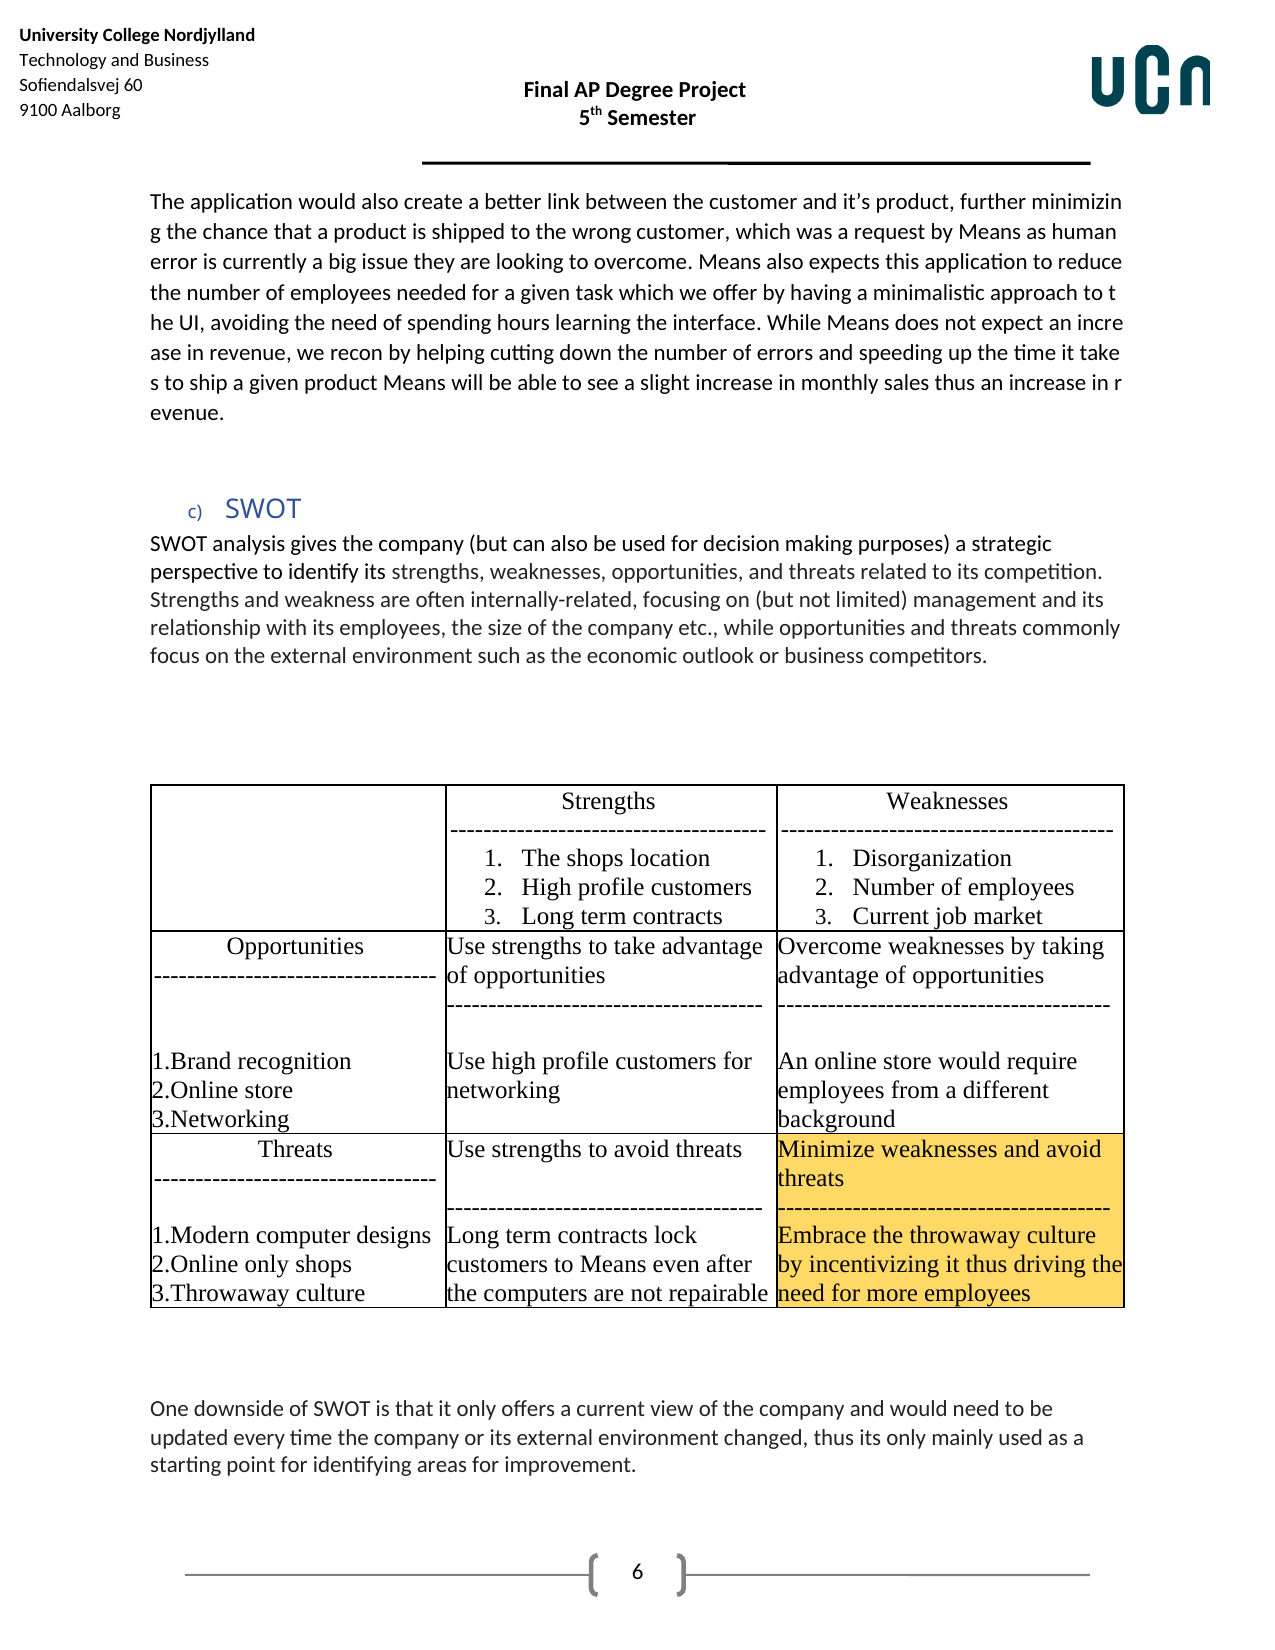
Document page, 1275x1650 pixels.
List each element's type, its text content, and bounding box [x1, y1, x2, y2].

table_cell Overcome weaknesses by taking advantage of opportunities ---------------------------------------- An online store would require employees from a different background [778, 932, 1123, 1133]
subtitle SWOT [187, 489, 1125, 526]
table_cell Use strengths to avoid threats -------------------------------------- Long term contracts lock customers to Means even after the computers are not repairable [447, 1134, 776, 1307]
text SWOT analysis gives the company (but can also be used for decision making purposes) a strategic perspective to identify its strengths, weaknesses, opportunities, and threats related to its competition. Strengths and weakness are often internally-related, focusing on (but not limited) management and its relationship with its employees, the size of the company etc., while opportunities and threats commonly focus on the external environment such as the economic outlook or business competitors. [150, 529, 1125, 669]
table_header Strengths -------------------------------------- The shops location High profile customers Long term contracts [447, 786, 776, 930]
table_cell Threats ---------------------------------- 1.Modern computer designs 2.Online only shops 3.Throwaway culture [152, 1134, 445, 1307]
text One downside of SWOT is that it only offers a current view of the company and would need to be updated every time the company or its external environment changed, thus its only mainly used as a starting point for identifying areas for improvement. [150, 1394, 1125, 1479]
table_cell Opportunities ---------------------------------- 1.Brand recognition 2.Online store 3.Networking [152, 932, 445, 1133]
table_header [152, 786, 445, 930]
table_header Weaknesses ---------------------------------------- Disorganization Number of employees Current job market [778, 786, 1123, 930]
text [150, 187, 1125, 427]
table_cell Minimize weaknesses and avoid threats ---------------------------------------- Embrace the throwaway culture by incentivizing it thus driving the need for more employees [778, 1134, 1123, 1307]
picture [1091, 45, 1210, 114]
table_cell Use strengths to take advantage of opportunities -------------------------------------- Use high profile customers for networking [447, 932, 776, 1133]
